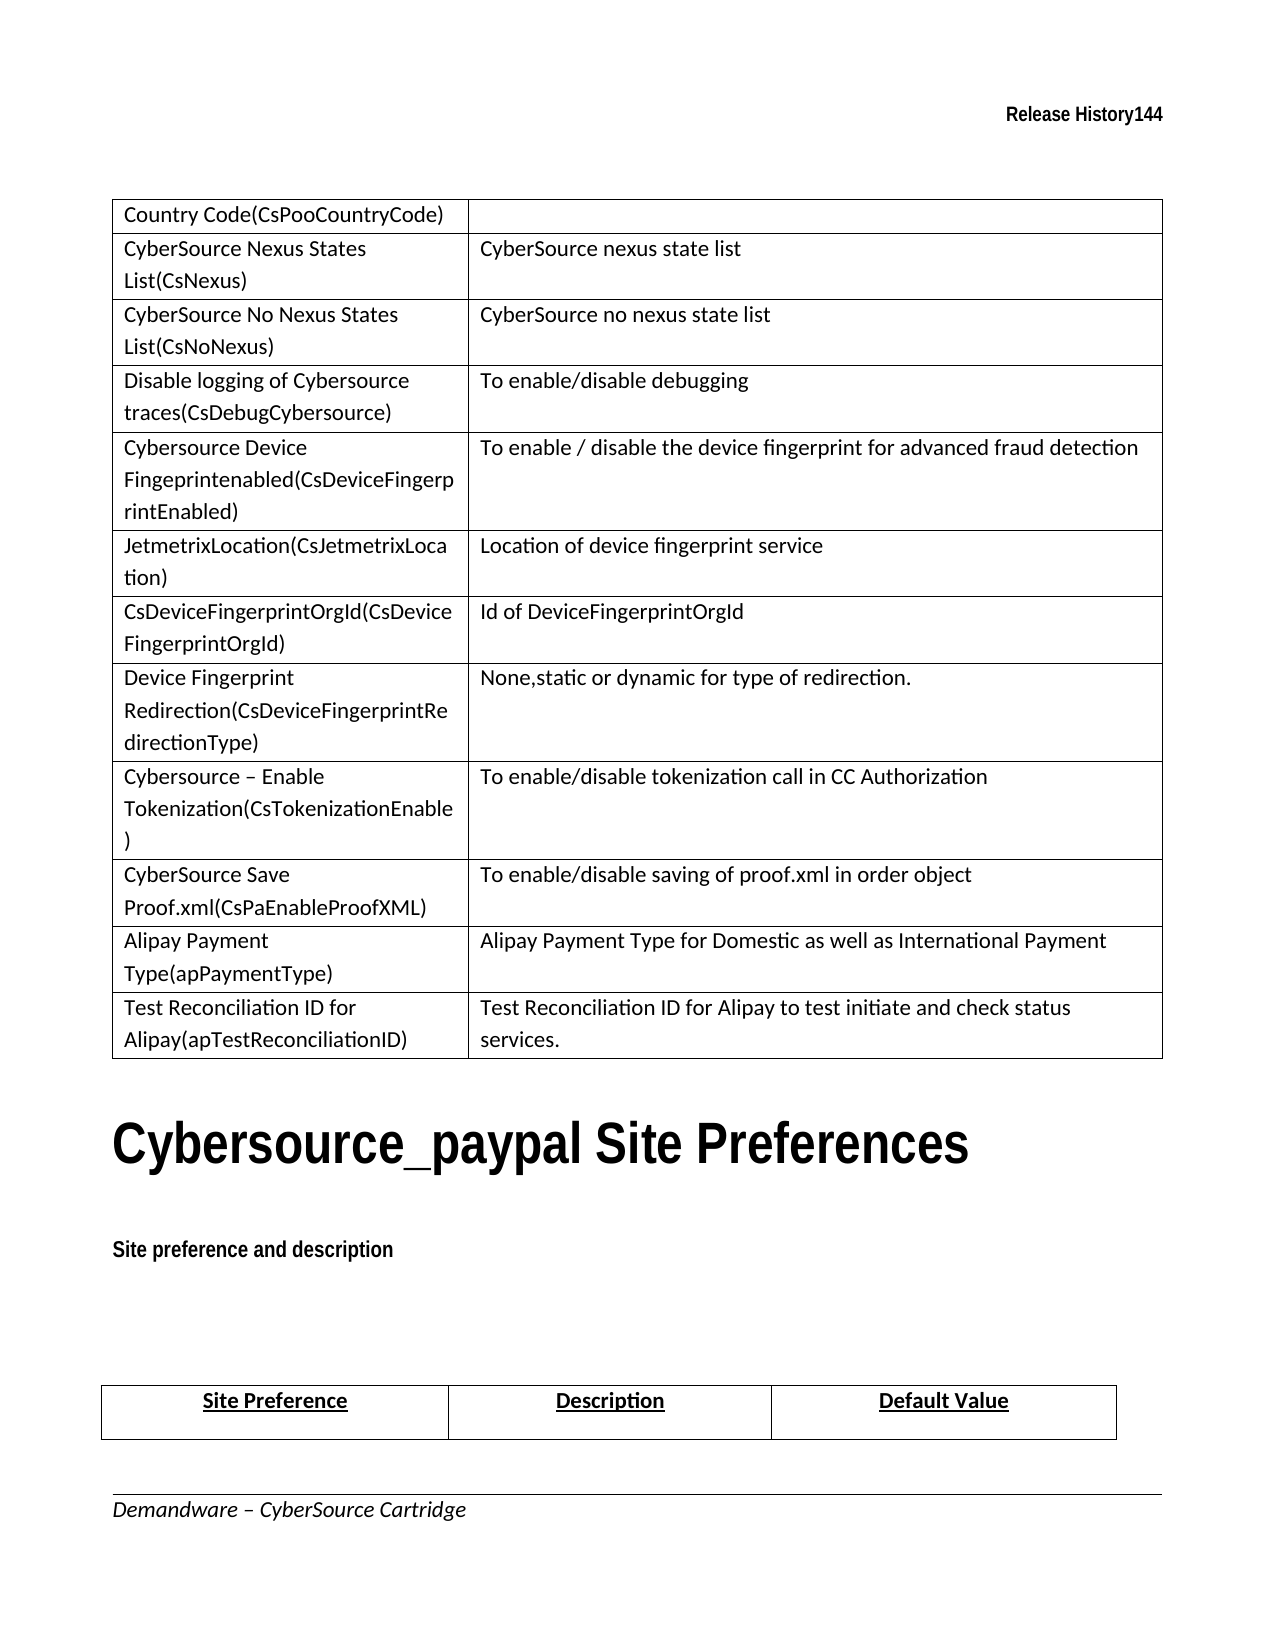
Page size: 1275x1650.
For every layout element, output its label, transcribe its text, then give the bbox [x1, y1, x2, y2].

table_cell Cybersource Device Fingeprintenabled(CsDeviceFingerprintEnabled) [113, 433, 468, 530]
table_cell Alipay Payment Type(apPaymentType) [113, 927, 468, 992]
subtitle Site preference and description [112, 1236, 1162, 1262]
table_cell Id of DeviceFingerprintOrgId [469, 597, 1162, 662]
table_cell CyberSource no nexus state list [469, 300, 1162, 365]
table_cell To enable/disable saving of proof.xml in order object [469, 860, 1162, 926]
table_cell JetmetrixLocation(CsJetmetrixLocation) [113, 531, 468, 596]
table_cell Device Fingerprint Redirection(CsDeviceFingerprintRedirectionType) [113, 664, 468, 761]
table_cell CyberSource No Nexus States List(CsNoNexus) [113, 300, 468, 365]
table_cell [113, 200, 468, 233]
table_cell Test Reconciliation ID for Alipay(apTestReconciliationID) [113, 993, 468, 1058]
table_cell Alipay Payment Type for Domestic as well as International Payment [469, 927, 1162, 992]
table_cell Test Reconciliation ID for Alipay to test initiate and check status services. [469, 993, 1162, 1058]
table_header Site Preference [102, 1386, 448, 1439]
table_cell CyberSource Nexus States List(CsNexus) [113, 234, 468, 299]
table_cell Cybersource – Enable Tokenization(CsTokenizationEnable) [113, 762, 468, 859]
subtitle Cybersource_paypal Site Preferences [112, 1109, 1162, 1176]
table_cell Disable logging of Cybersource traces(CsDebugCybersource) [113, 366, 468, 432]
table_cell CyberSource nexus state list [469, 234, 1162, 299]
table_cell To enable/disable debugging [469, 366, 1162, 432]
table_cell CyberSource Save Proof.xml(CsPaEnableProofXML) [113, 860, 468, 926]
table_header Description [449, 1386, 771, 1439]
table_cell None,static or dynamic for type of redirection. [469, 664, 1162, 761]
table_cell CsDeviceFingerprintOrgId(CsDeviceFingerprintOrgId) [113, 597, 468, 662]
table_header Default Value [772, 1386, 1116, 1439]
table_cell To enable/disable tokenization call in CC Authorization [469, 762, 1162, 859]
table_cell To enable / disable the device fingerprint for advanced fraud detection [469, 433, 1162, 530]
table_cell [469, 200, 1162, 233]
table_cell Location of device fingerprint service [469, 531, 1162, 596]
